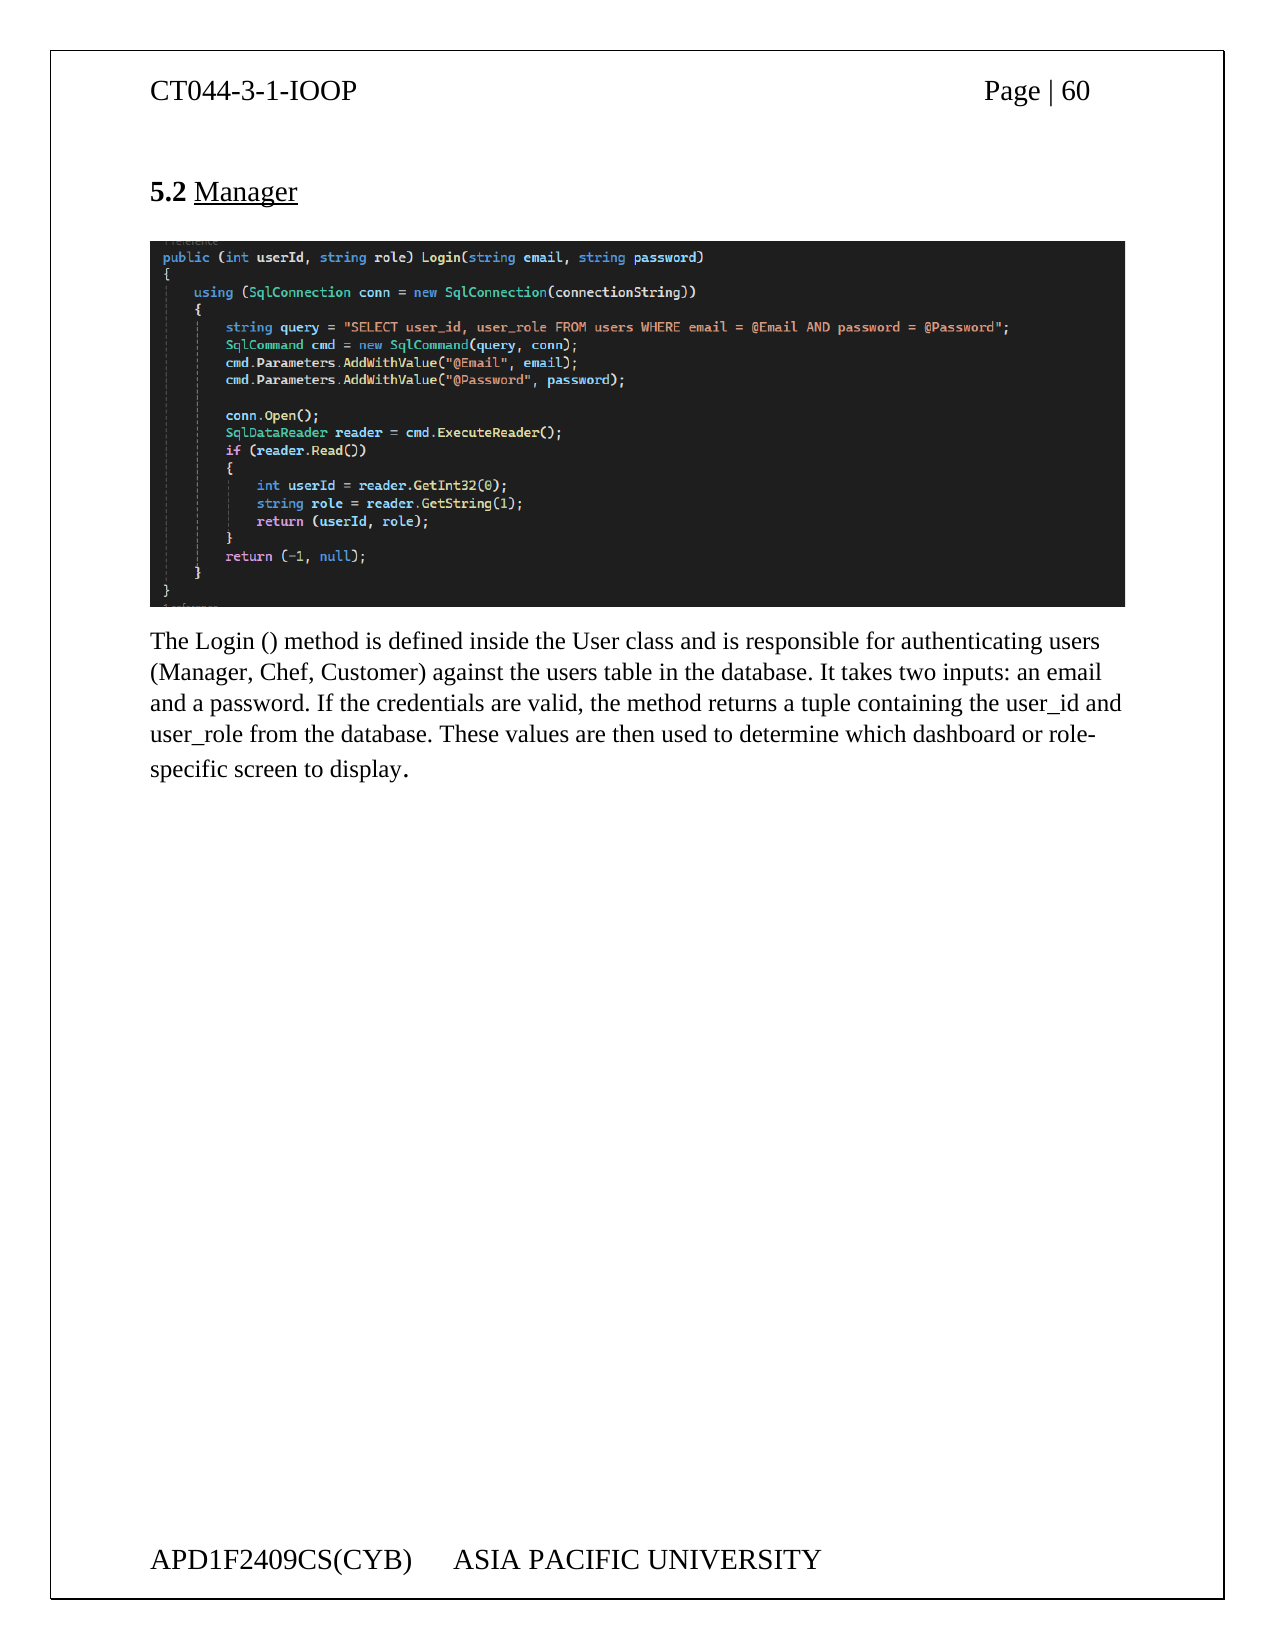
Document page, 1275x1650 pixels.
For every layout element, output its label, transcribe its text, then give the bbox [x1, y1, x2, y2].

text The Login () method is defined inside the User class and is responsible for authenticating users (Manager, Chef, Customer) against the users table in the database. It takes two inputs: an email and a password. If the credentials are valid, the method returns a tuple containing the user_id and user_role from the database. These values are then used to determine which dashboard or role-specific screen to display. [150, 626, 1124, 784]
subtitle 5.2 Manager [150, 174, 1124, 208]
picture [150, 241, 1125, 607]
